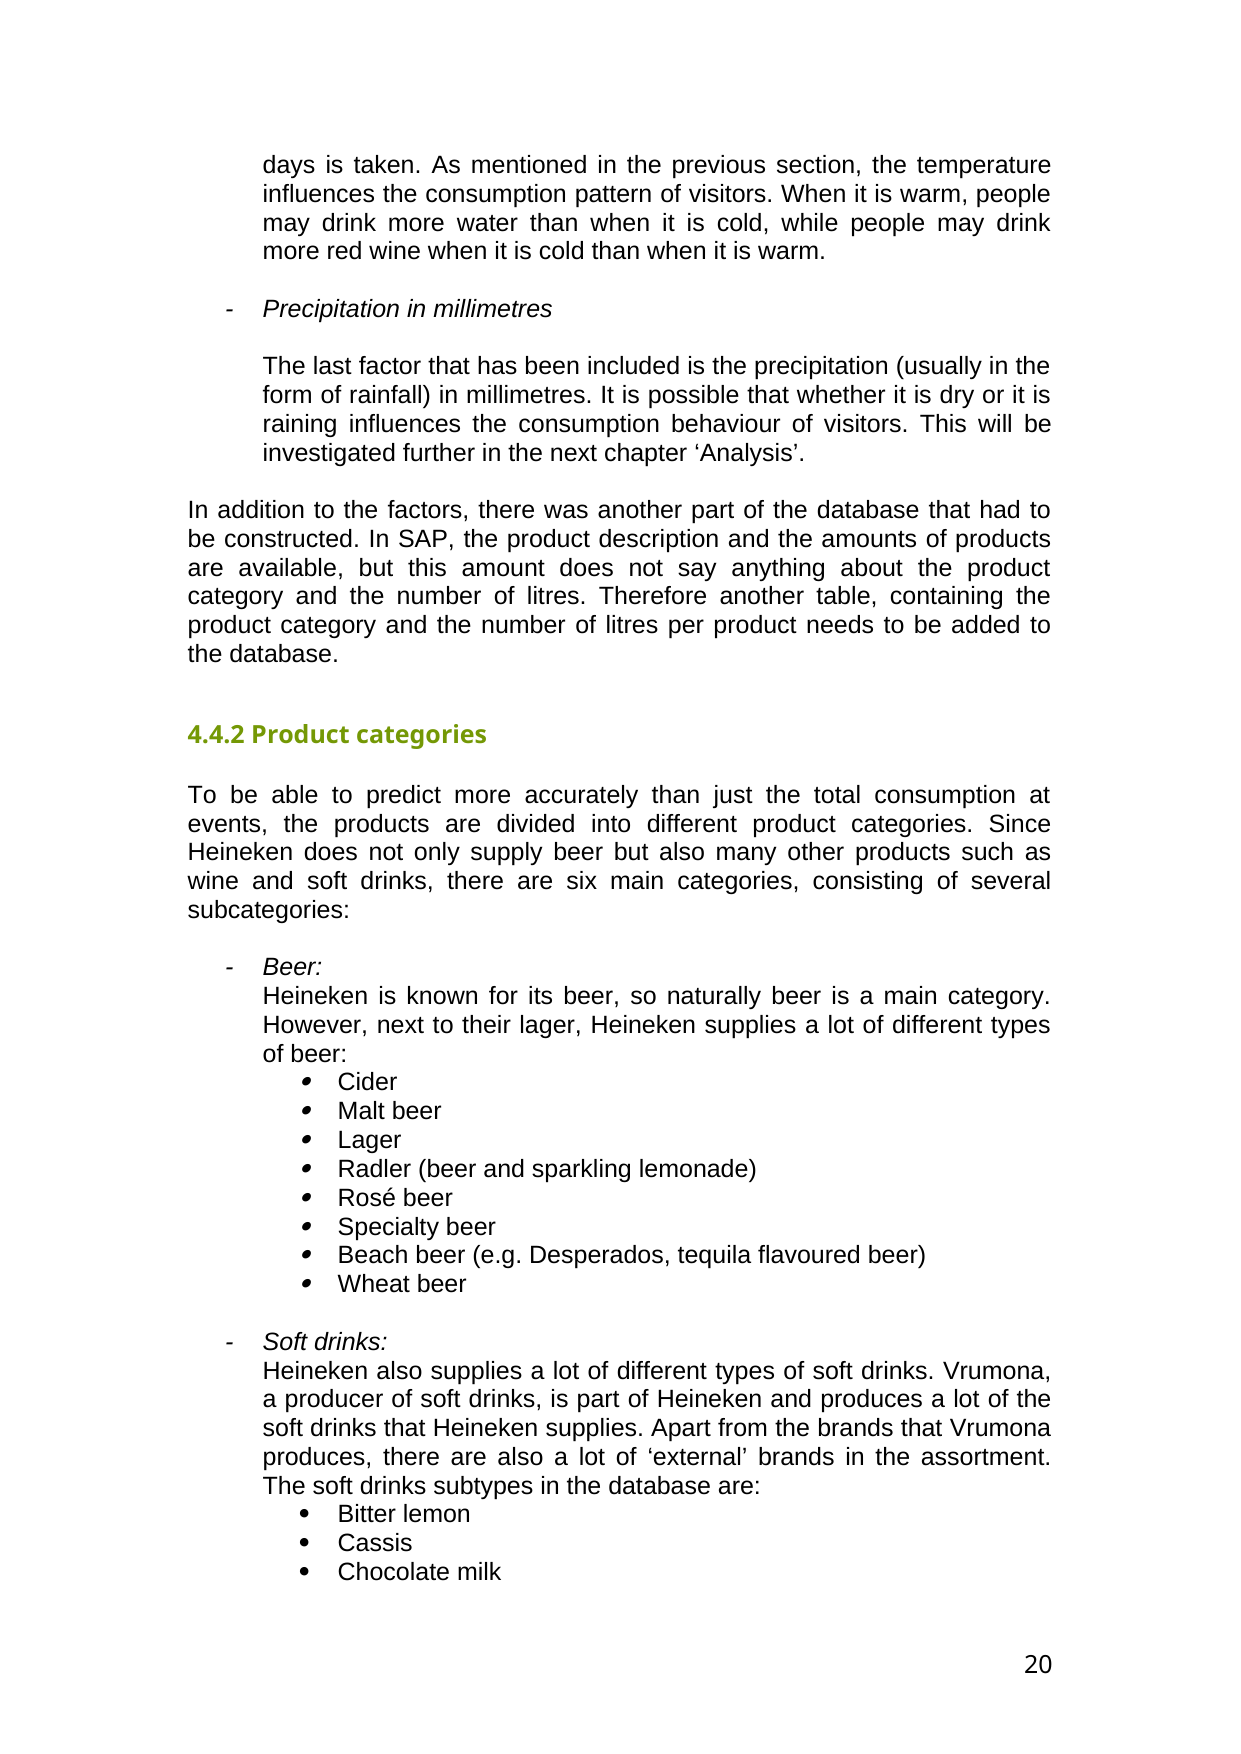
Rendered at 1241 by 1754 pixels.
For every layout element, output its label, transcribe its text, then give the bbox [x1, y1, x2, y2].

list Malt beer [300, 1096, 1053, 1125]
list Precipitation in millimetres [225, 294, 1053, 322]
list Rosé beer [300, 1183, 1053, 1212]
list Lager [300, 1125, 1053, 1154]
subtitle 4.4.2 Product categories [187, 717, 1053, 751]
list Heineken also supplies a lot of different types of soft drinks. Vrumona, a producer of soft drinks, is part of Heineken and produces a lot of the soft drinks that Heineken supplies. Apart from the brands that Vrumona produces, there are also a lot of ‘external’ brands in the assortment. The soft drinks subtypes in the database are: [262, 1356, 1053, 1499]
list Soft drinks: [225, 1327, 1053, 1356]
list Cassis [300, 1528, 1053, 1557]
list Bitter lemon [300, 1499, 1053, 1528]
list Radler (beer and sparkling lemonade) [300, 1154, 1053, 1183]
list Beach beer (e.g. Desperados, tequila flavoured beer) [300, 1241, 1053, 1269]
list Cider [300, 1067, 1053, 1096]
text In addition to the factors, there was another part of the database that had to be constructed. In SAP, the product description and the amounts of products are available, but this amount does not say anything about the product category and the number of litres. Therefore another table, containing the product category and the number of litres per product needs to be added to the database. [187, 495, 1053, 667]
list Chocolate milk [300, 1557, 1053, 1586]
list Beer: [225, 952, 1053, 981]
list Heineken is known for its beer, so naturally beer is a main category. However, next to their lager, Heineken supplies a lot of different types of beer: [262, 981, 1053, 1067]
text To be able to predict more accurately than just the total consumption at events, the products are divided into different product categories. Since Heineken does not only supply beer but also many other products such as wine and soft drinks, there are six main categories, consisting of several subcategories: [187, 780, 1053, 924]
list Wheat beer [300, 1269, 1053, 1298]
list Specialty beer [300, 1212, 1053, 1241]
list The last factor that has been included is the precipitation (usually in the form of rainfall) in millimetres. It is possible that whether it is dry or it is raining influences the consumption behaviour of visitors. This will be investigated further in the next chapter ‘Analysis’. [262, 351, 1053, 466]
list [262, 150, 1053, 265]
